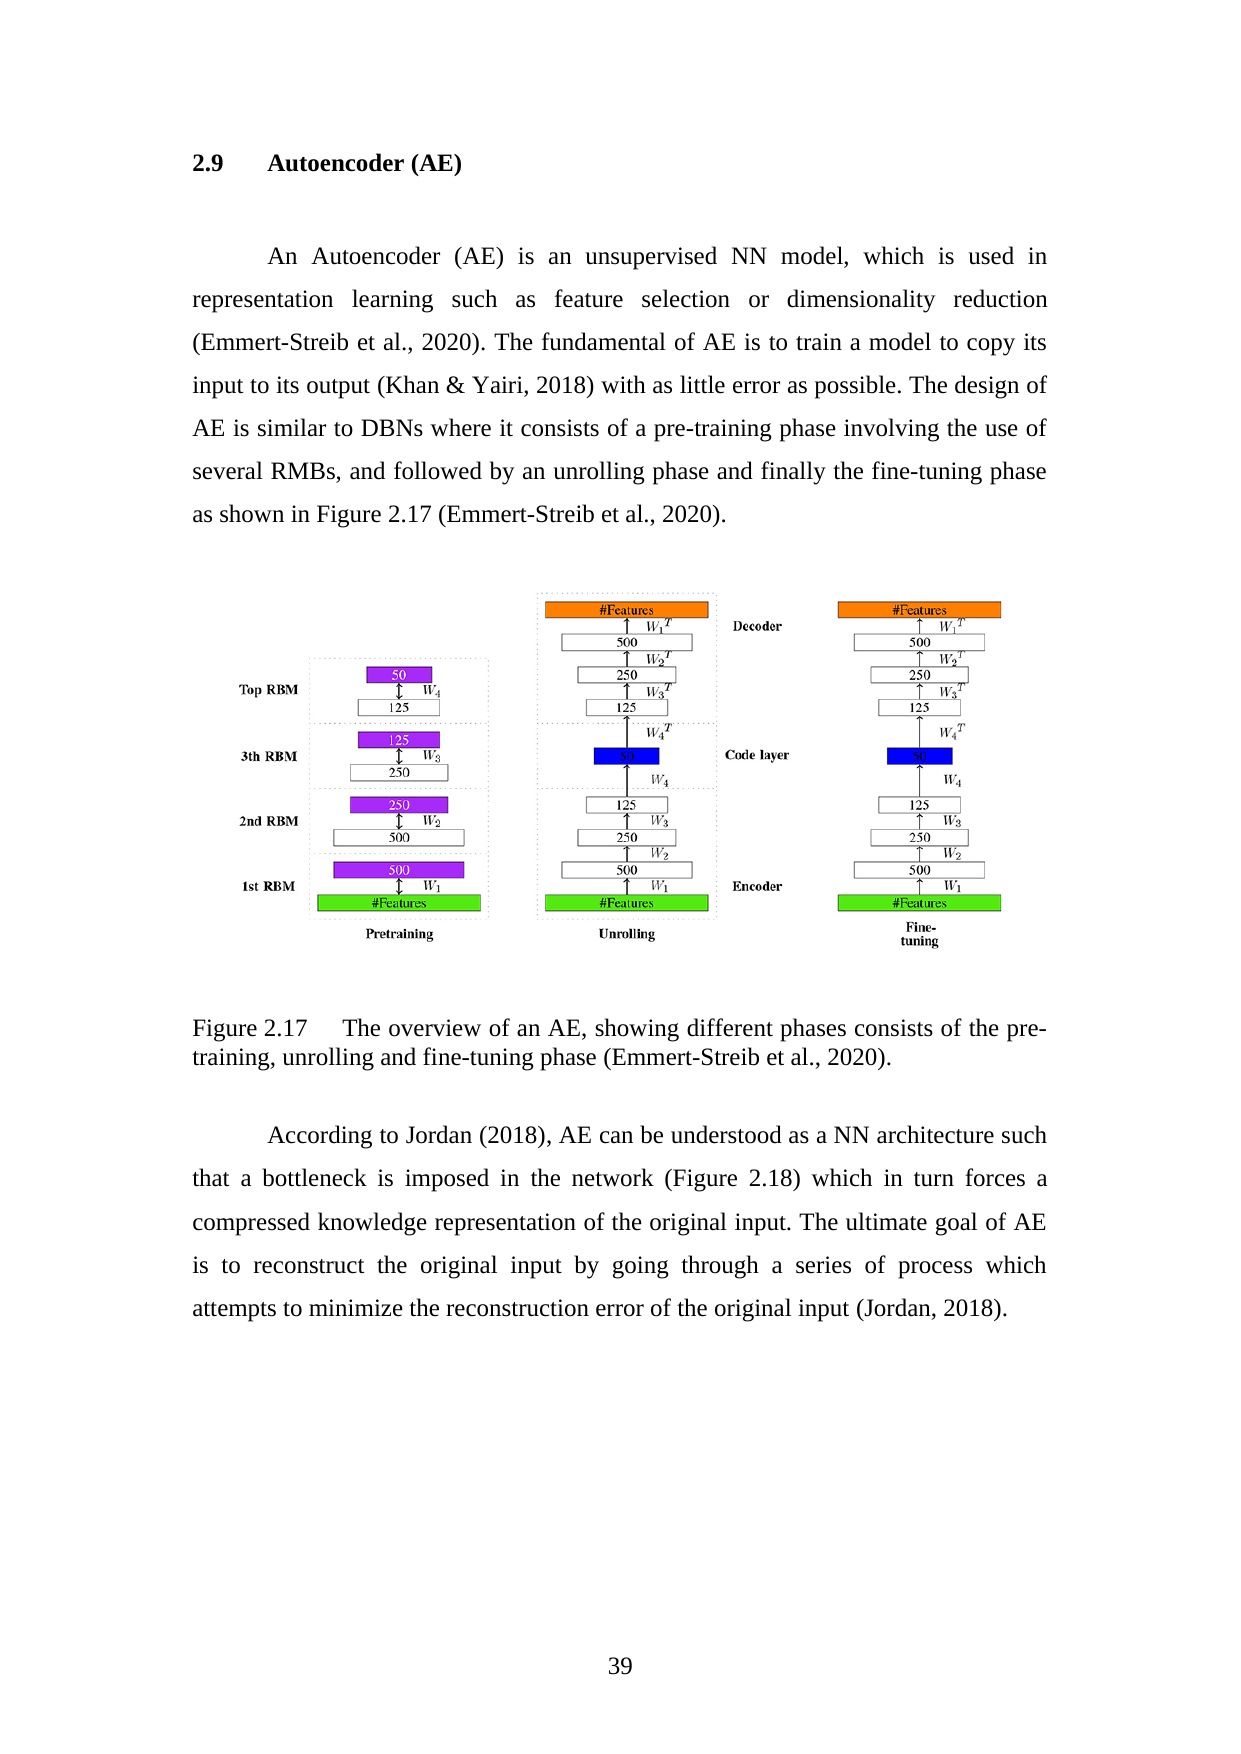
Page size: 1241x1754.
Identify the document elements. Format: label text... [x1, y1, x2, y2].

text According to Jordan (2018), AE can be understood as a NN architecture such that a bottleneck is imposed in the network (Figure 2.18) which in turn forces a compressed knowledge representation of the original input. The ultimate goal of AE is to reconstruct the original input by going through a series of process which attempts to minimize the reconstruction error of the original input (Jordan, 2018). [192, 1120, 1048, 1322]
picture [238, 592, 1002, 949]
subtitle Autoencoder (AE) [192, 148, 1048, 176]
text An Autoencoder (AE) is an unsupervised NN model, which is used in representation learning such as feature selection or dimensionality reduction (Emmert-Streib et al., 2020). The fundamental of AE is to train a model to copy its input to its output (Khan & Yairi, 2018) with as little error as possible. The design of AE is similar to DBNs where it consists of a pre-training phase involving the use of several RMBs, and followed by an unrolling phase and finally the fine-tuning phase as shown in Figure 2.17 (Emmert-Streib et al., 2020). [192, 241, 1048, 528]
